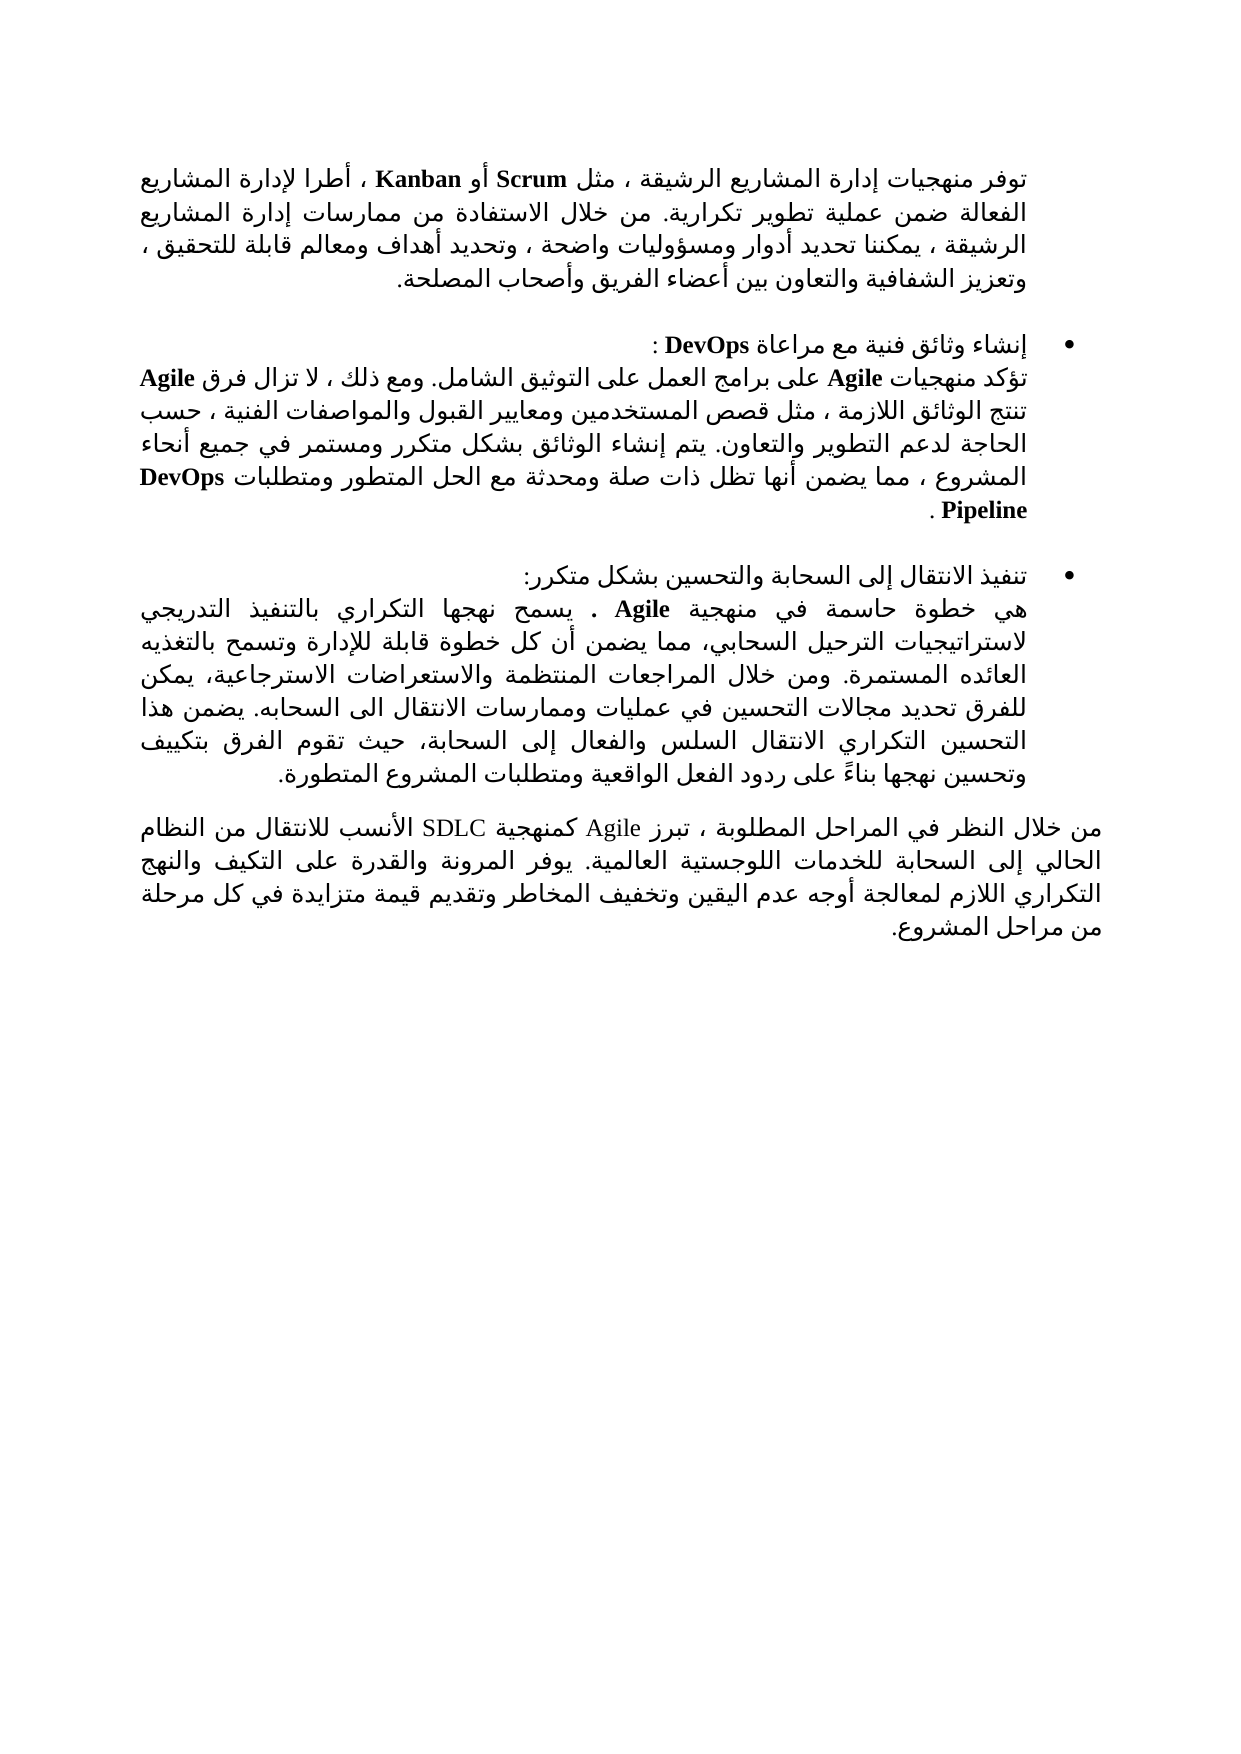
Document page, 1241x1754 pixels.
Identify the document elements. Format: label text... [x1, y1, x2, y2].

list هي خطوة حاسمة في منهجية Agile . يسمح نهجها التكراري بالتنفيذ التدريجي لاستراتيجيات الترحيل السحابي، مما يضمن أن كل خطوة قابلة للإدارة وتسمح بالتغذيه العائده المستمرة. ومن خلال المراجعات المنتظمة والاستعراضات الاسترجاعية، يمكن للفرق تحديد مجالات التحسين في عمليات وممارسات الانتقال الى السحابه. يضمن هذا التحسين التكراري الانتقال السلس والفعال إلى السحابة، حيث تقوم الفرق بتكييف وتحسين نهجها بناءً على ردود الفعل الواقعية ومتطلبات المشروع المتطورة. [139, 594, 1028, 788]
list توفر منهجيات إدارة المشاريع الرشيقة ، مثل Scrum أو Kanban ، أطرا لإدارة المشاريع الفعالة ضمن عملية تطوير تكرارية. من خلال الاستفادة من ممارسات إدارة المشاريع الرشيقة ، يمكننا تحديد أدوار ومسؤوليات واضحة ، وتحديد أهداف ومعالم قابلة للتحقيق ، وتعزيز الشفافية والتعاون بين أعضاء الفريق وأصحاب المصلحة. [139, 164, 1028, 292]
text من خلال النظر في المراحل المطلوبة ، تبرز Agile كمنهجية SDLC الأنسب للانتقال من النظام الحالي إلى السحابة للخدمات اللوجستية العالمية. يوفر المرونة والقدرة على التكيف والنهج التكراري اللازم لمعالجة أوجه عدم اليقين وتخفيف المخاطر وتقديم قيمة متزايدة في كل مرحلة من مراحل المشروع. [139, 813, 1103, 941]
list إنشاء وثائق فنية مع مراعاة DevOps : [139, 330, 1065, 358]
list تنفيذ الانتقال إلى السحابة والتحسين بشكل متكرر: [139, 561, 1065, 589]
list تؤكد منهجيات Agile على برامج العمل على التوثيق الشامل. ومع ذلك ، لا تزال فرق Agile تنتج الوثائق اللازمة ، مثل قصص المستخدمين ومعايير القبول والمواصفات الفنية ، حسب الحاجة لدعم التطوير والتعاون. يتم إنشاء الوثائق بشكل متكرر ومستمر في جميع أنحاء المشروع ، مما يضمن أنها تظل ذات صلة ومحدثة مع الحل المتطور ومتطلبات DevOps Pipeline . [139, 363, 1028, 523]
